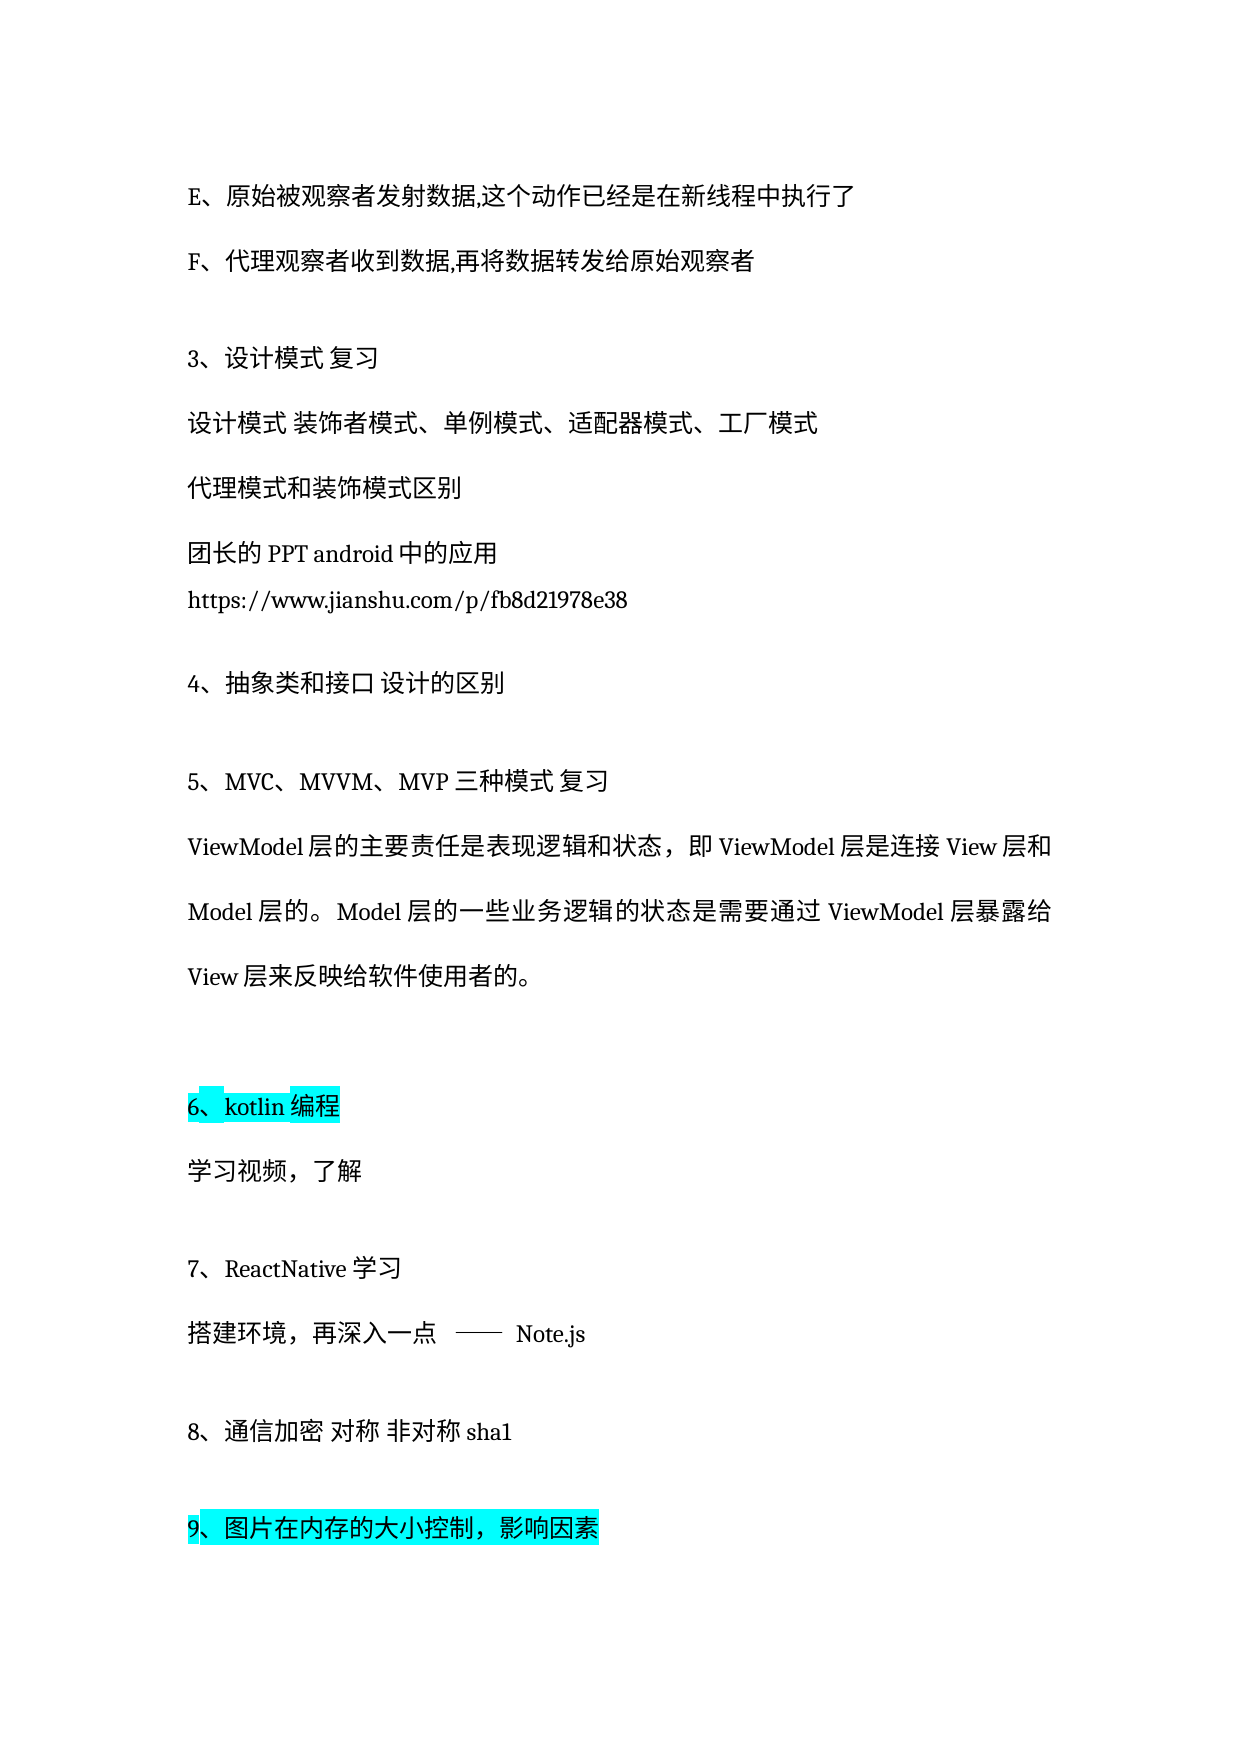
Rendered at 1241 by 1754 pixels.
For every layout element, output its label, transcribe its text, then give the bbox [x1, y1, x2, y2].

text 团长的PPT android中的应用 [187, 519, 1053, 584]
text 设计模式 装饰者模式、单例模式、适配器模式、工厂模式 [187, 389, 1053, 454]
text 9、图片在内存的大小控制，影响因素 [187, 1494, 1053, 1559]
text 8、通信加密 对称 非对称 sha1 [187, 1397, 1053, 1462]
text 搭建环境，再深入一点 —— Note.js [187, 1299, 1053, 1364]
text 学习视频，了解 [187, 1137, 1053, 1202]
text 5、MVC、MVVM、MVP 三种模式 复习 [187, 747, 1053, 812]
text 4、抽象类和接口 设计的区别 [187, 649, 1053, 714]
text 7、ReactNative 学习 [187, 1234, 1053, 1299]
text 代理模式和装饰模式区别 [187, 454, 1053, 519]
text E、原始被观察者发射数据,这个动作已经是在新线程中执行了 [187, 162, 1053, 227]
text https://www.jianshu.com/p/fb8d21978e38 [187, 584, 1053, 617]
text 3、设计模式 复习 [187, 324, 1053, 389]
text 6、kotlin 编程 [187, 1072, 1053, 1137]
text ViewModel层的主要责任是表现逻辑和状态，即ViewModel层是连接View层和Model层的。Model层的一些业务逻辑的状态是需要通过ViewModel层暴露给View层来反映给软件使用者的。 [187, 812, 1053, 1007]
text F、代理观察者收到数据,再将数据转发给原始观察者 [187, 227, 1053, 292]
